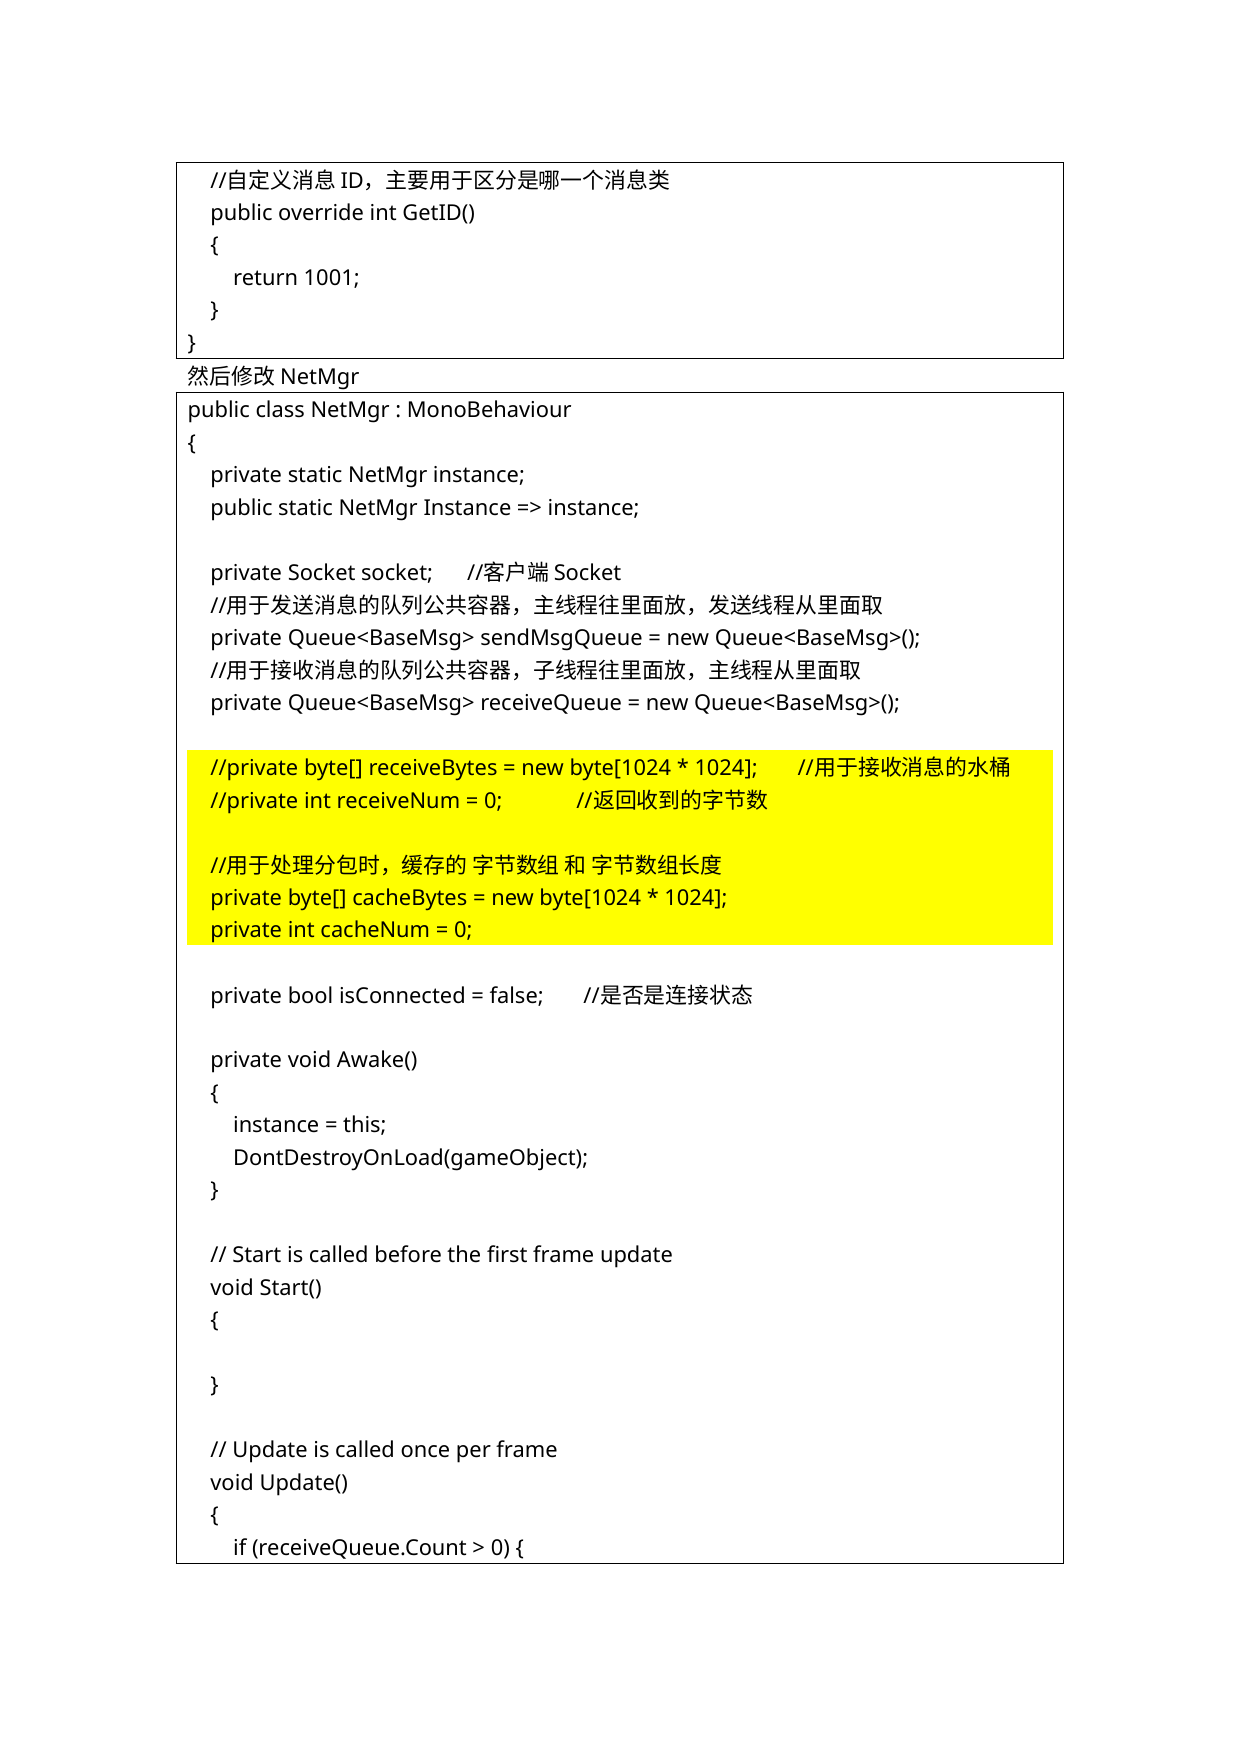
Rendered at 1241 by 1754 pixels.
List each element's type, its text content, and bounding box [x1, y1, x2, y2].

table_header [177, 163, 1063, 358]
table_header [177, 393, 1063, 1563]
text 然后修改 NetMgr [187, 359, 1053, 392]
